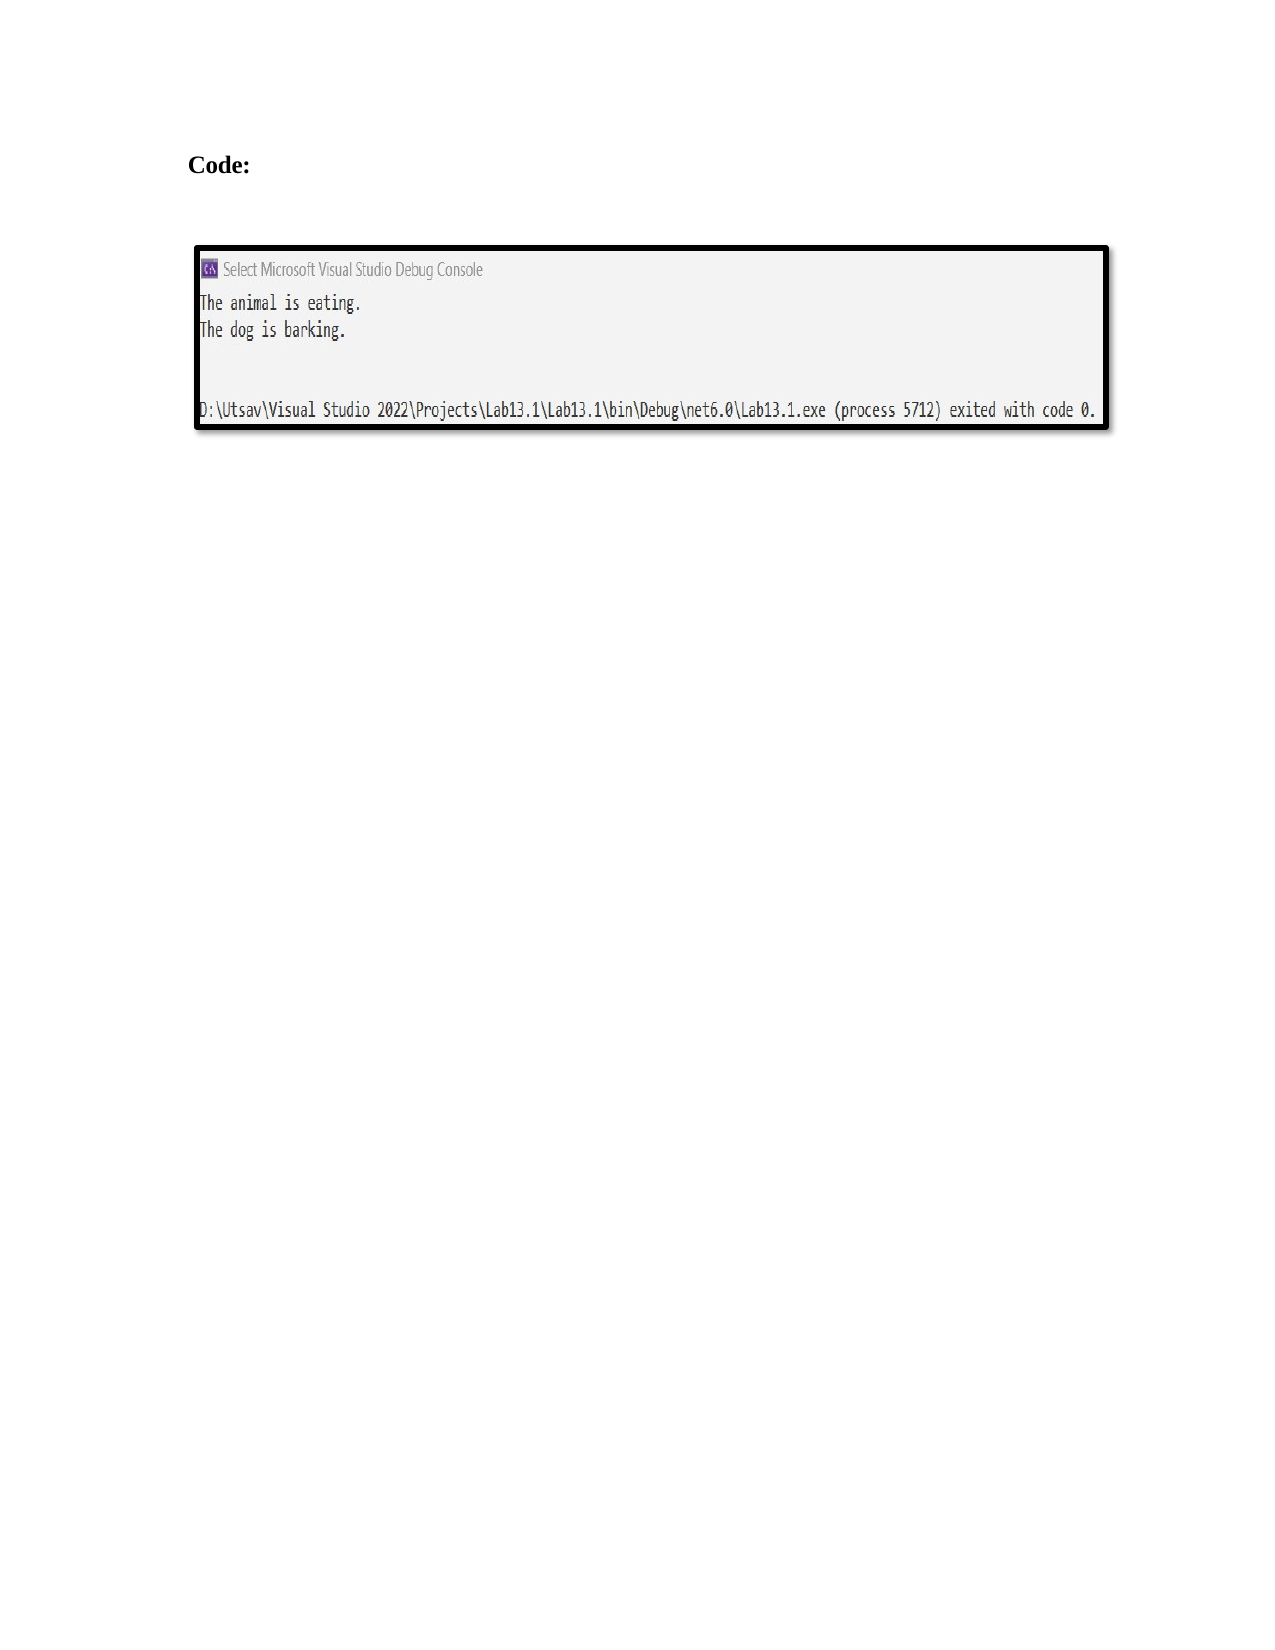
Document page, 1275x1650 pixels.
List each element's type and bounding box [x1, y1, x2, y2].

picture [190, 243, 1120, 441]
